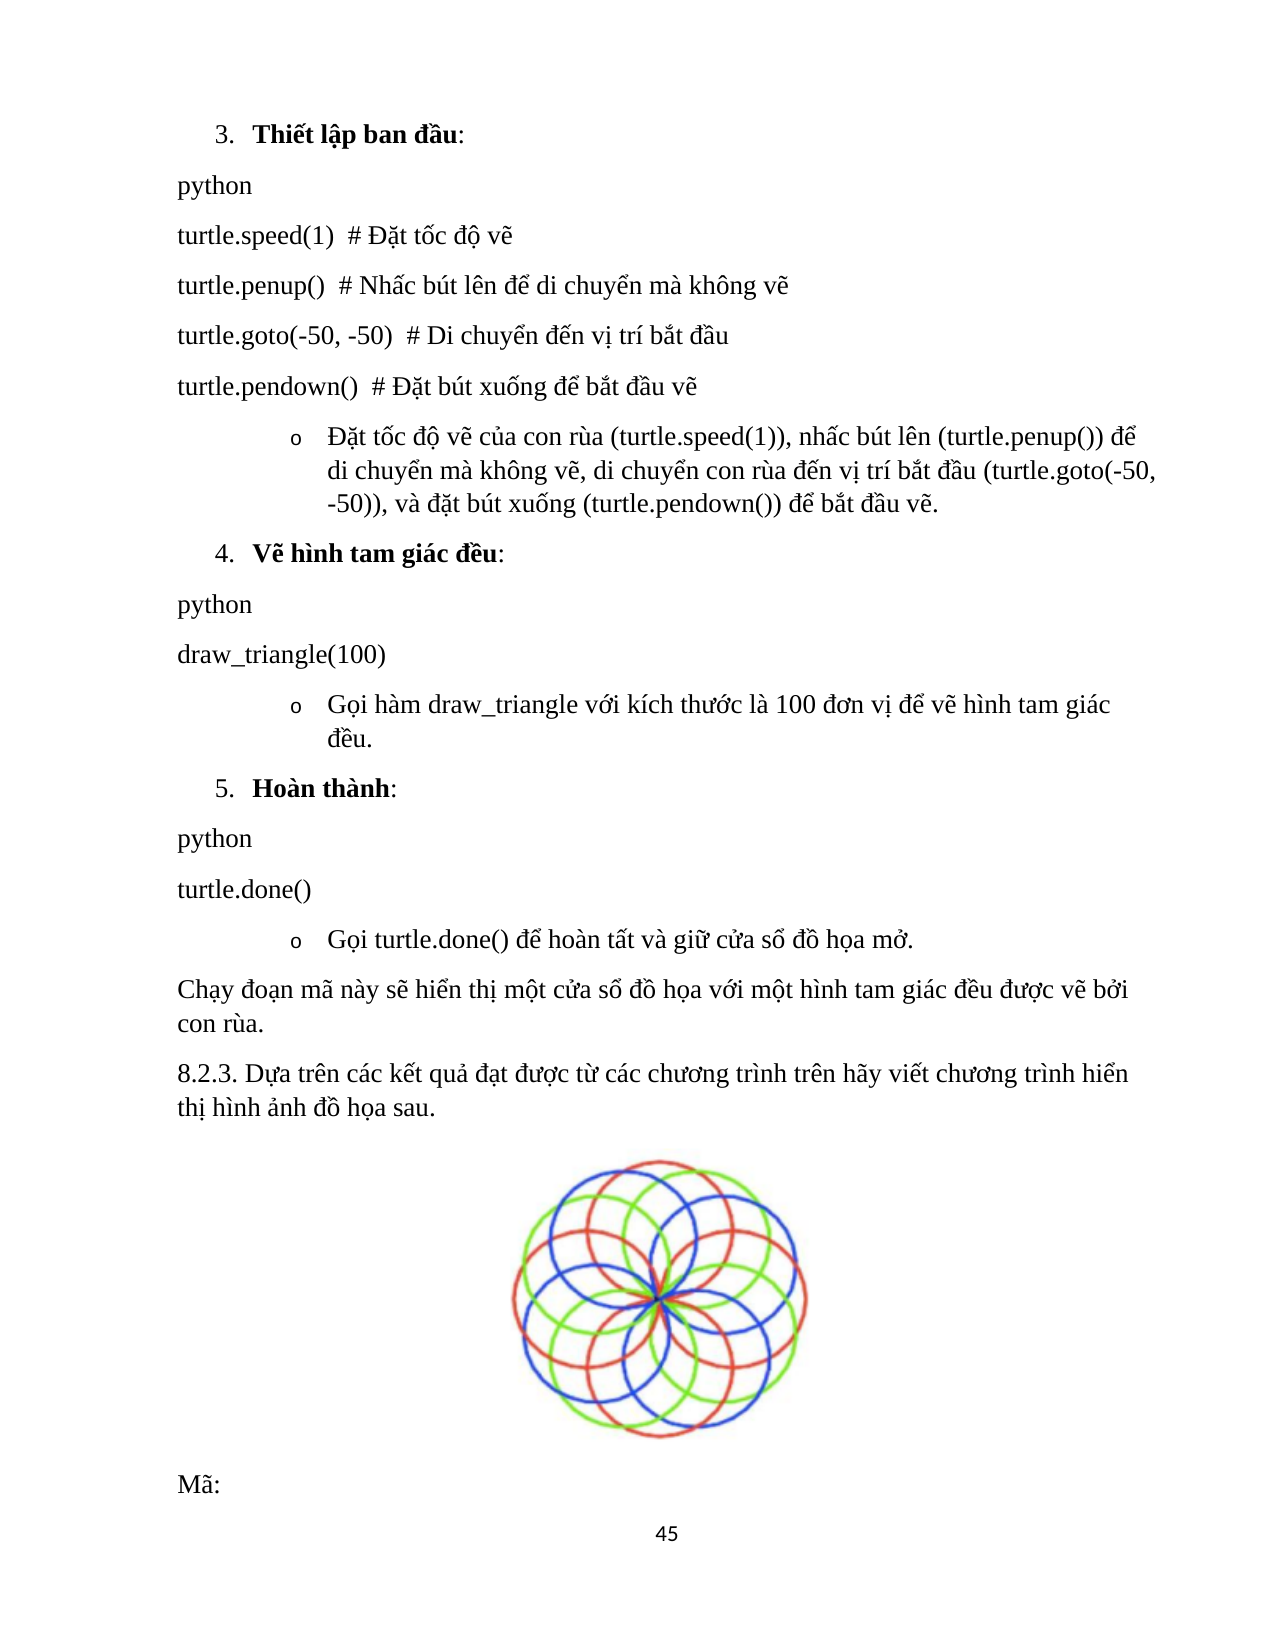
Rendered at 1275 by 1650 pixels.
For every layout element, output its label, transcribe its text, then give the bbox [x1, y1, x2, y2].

text python [177, 169, 1156, 200]
text 8.2.3. Dựa trên các kết quả đạt được từ các chương trình trên hãy viết chương trình hiển thị hình ảnh đồ họa sau. [177, 1057, 1156, 1122]
text Chạy đoạn mã này sẽ hiển thị một cửa sổ đồ họa với một hình tam giác đều được vẽ bởi con rùa. [177, 974, 1156, 1038]
text python [177, 588, 1156, 619]
list Gọi turtle.done() để hoàn tất và giữ cửa sổ đồ họa mở. [289, 923, 1156, 954]
list Hoàn thành: [214, 772, 1156, 803]
text turtle.done() [177, 873, 1156, 904]
text draw_triangle(100) [177, 638, 1156, 669]
list Gọi hàm draw_triangle với kích thước là 100 đơn vị để vẽ hình tam giác đều. [289, 688, 1156, 753]
text turtle.speed(1) # Đặt tốc độ vẽ [177, 219, 1156, 250]
picture [509, 1141, 824, 1449]
text Mã: [177, 1468, 1156, 1499]
list Đặt tốc độ vẽ của con rùa (turtle.speed(1)), nhấc bút lên (turtle.penup()) để di chuyển mà không vẽ, di chuyển con rùa đến vị trí bắt đầu (turtle.goto(-50, -50)), và đặt bút xuống (turtle.pendown()) để bắt đầu vẽ. [289, 420, 1156, 518]
list Vẽ hình tam giác đều: [214, 537, 1156, 569]
text turtle.penup() # Nhấc bút lên để di chuyển mà không vẽ [177, 269, 1156, 300]
text turtle.goto(-50, -50) # Di chuyển đến vị trí bắt đầu [177, 319, 1156, 351]
text python [177, 822, 1156, 854]
text turtle.pendown() # Đặt bút xuống để bắt đầu vẽ [177, 369, 1156, 401]
list Thiết lập ban đầu: [214, 118, 1156, 150]
